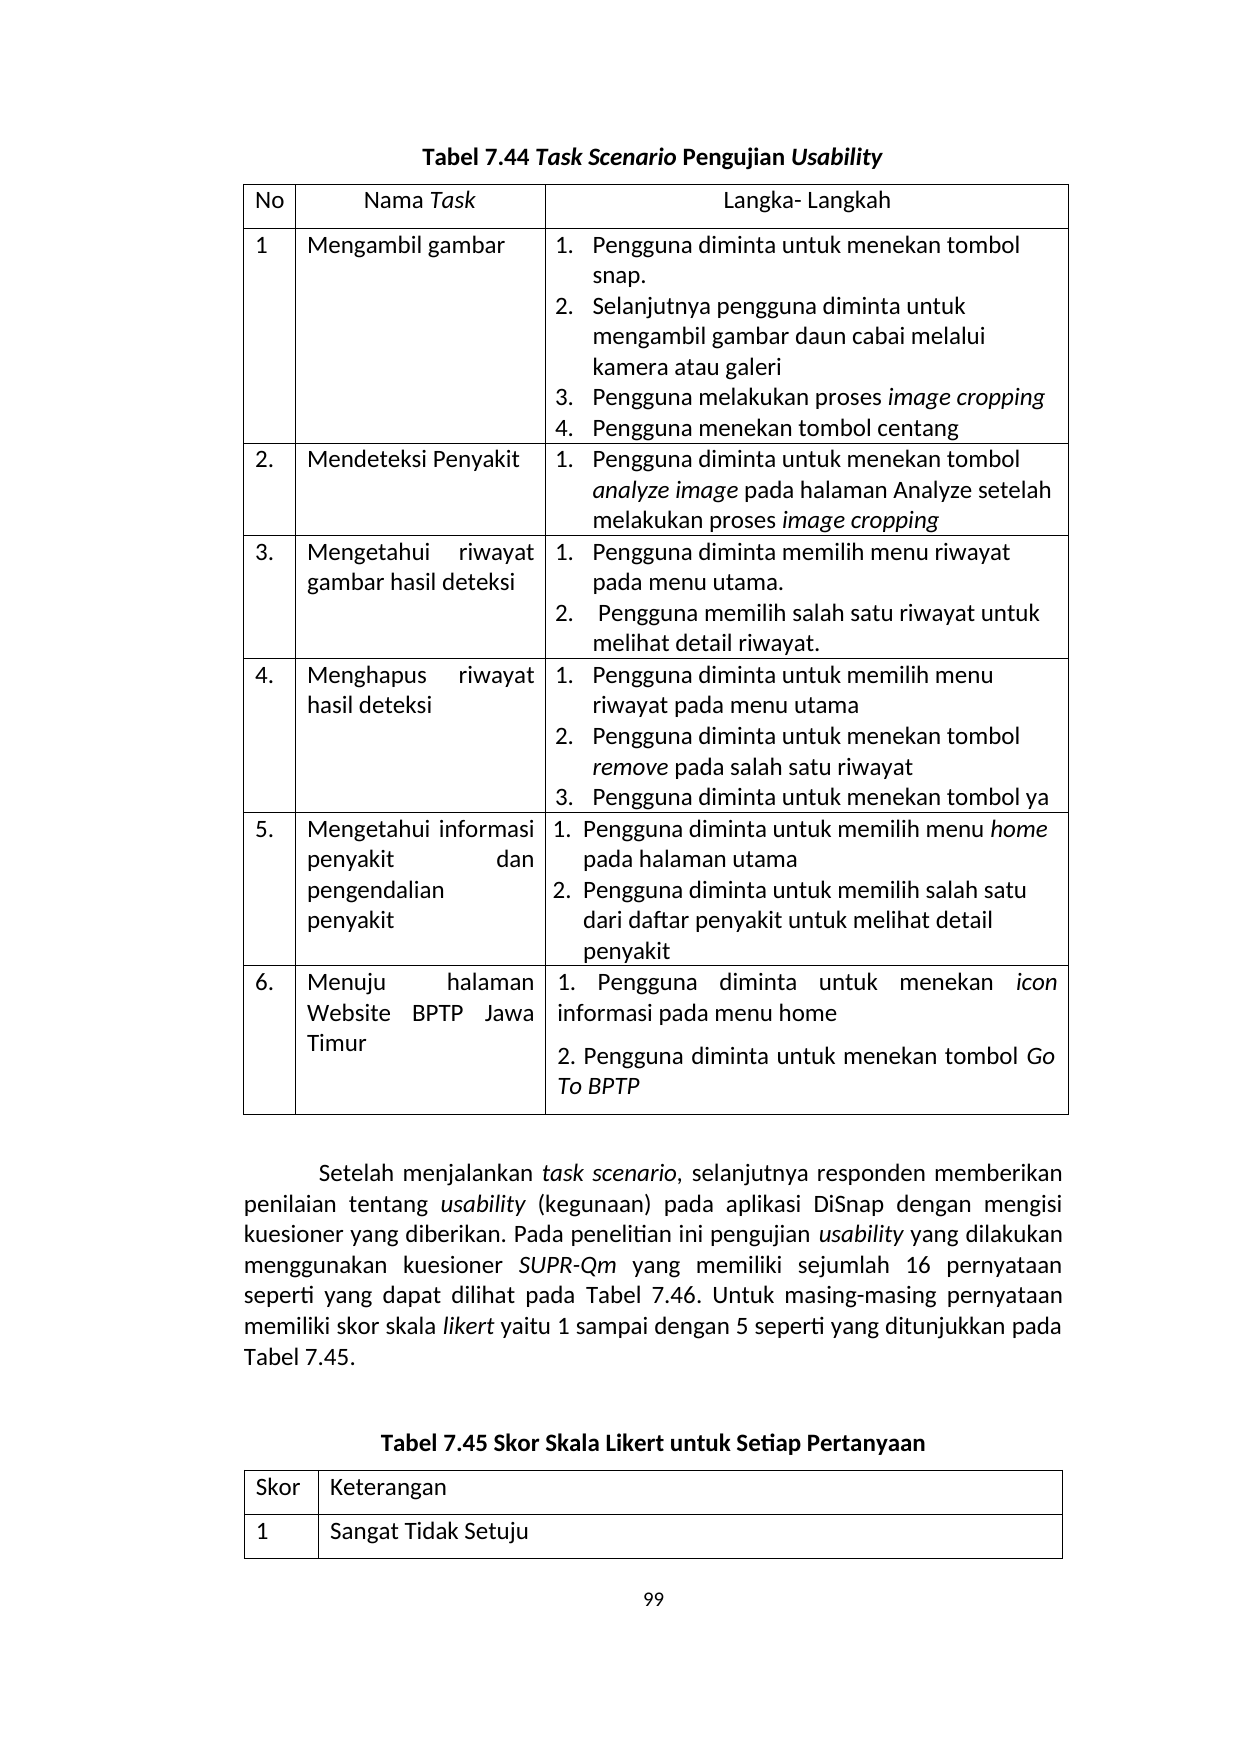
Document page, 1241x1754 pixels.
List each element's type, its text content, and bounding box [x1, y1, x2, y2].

table_cell Mengetahui informasi penyakit dan pengendalian penyakit [296, 813, 545, 965]
table_header Keterangan [319, 1471, 1062, 1514]
table_cell 3. [244, 536, 295, 658]
table_cell 2. [244, 444, 295, 535]
table_header Nama Task [296, 185, 545, 228]
table_cell Menghapus riwayat hasil deteksi [296, 659, 545, 812]
table_cell 4. [244, 659, 295, 812]
table_cell Pengguna diminta untuk menekan tombol snap. Selanjutnya pengguna diminta untuk mengambil gambar daun cabai melalui kamera atau galeri Pengguna melakukan proses image cropping Pengguna menekan tombol centang [546, 229, 1068, 442]
table_cell Mendeteksi Penyakit [296, 444, 545, 535]
table_cell Pengguna diminta untuk memilih menu home pada halaman utama Pengguna diminta untuk memilih salah satu dari daftar penyakit untuk melihat detail penyakit [546, 813, 1068, 965]
table_cell 1. Pengguna diminta untuk menekan icon informasi pada menu home 2. Pengguna diminta untuk menekan tombol Go To BPTP [546, 966, 1068, 1113]
table_cell Mengambil gambar [296, 229, 545, 442]
table_cell Menuju halaman Website BPTP Jawa Timur [296, 966, 545, 1113]
table_header Skor [245, 1471, 318, 1514]
table_cell Sangat Tidak Setuju [319, 1515, 1062, 1558]
table_header No [244, 185, 295, 228]
table_cell Pengguna diminta untuk menekan tombol analyze image pada halaman Analyze setelah melakukan proses image cropping [546, 444, 1068, 535]
table_cell 1 [245, 1515, 318, 1558]
table_cell 5. [244, 813, 295, 965]
table_cell Pengguna diminta untuk memilih menu riwayat pada menu utama Pengguna diminta untuk menekan tombol remove pada salah satu riwayat Pengguna diminta untuk menekan tombol ya [546, 659, 1068, 812]
table_cell Mengetahui riwayat gambar hasil deteksi [296, 536, 545, 658]
table_header Langka- Langkah [546, 185, 1068, 228]
table_cell 1 [244, 229, 295, 442]
table_cell Pengguna diminta memilih menu riwayat pada menu utama. Pengguna memilih salah satu riwayat untuk melihat detail riwayat. [546, 536, 1068, 658]
table_cell 6. [244, 966, 295, 1113]
